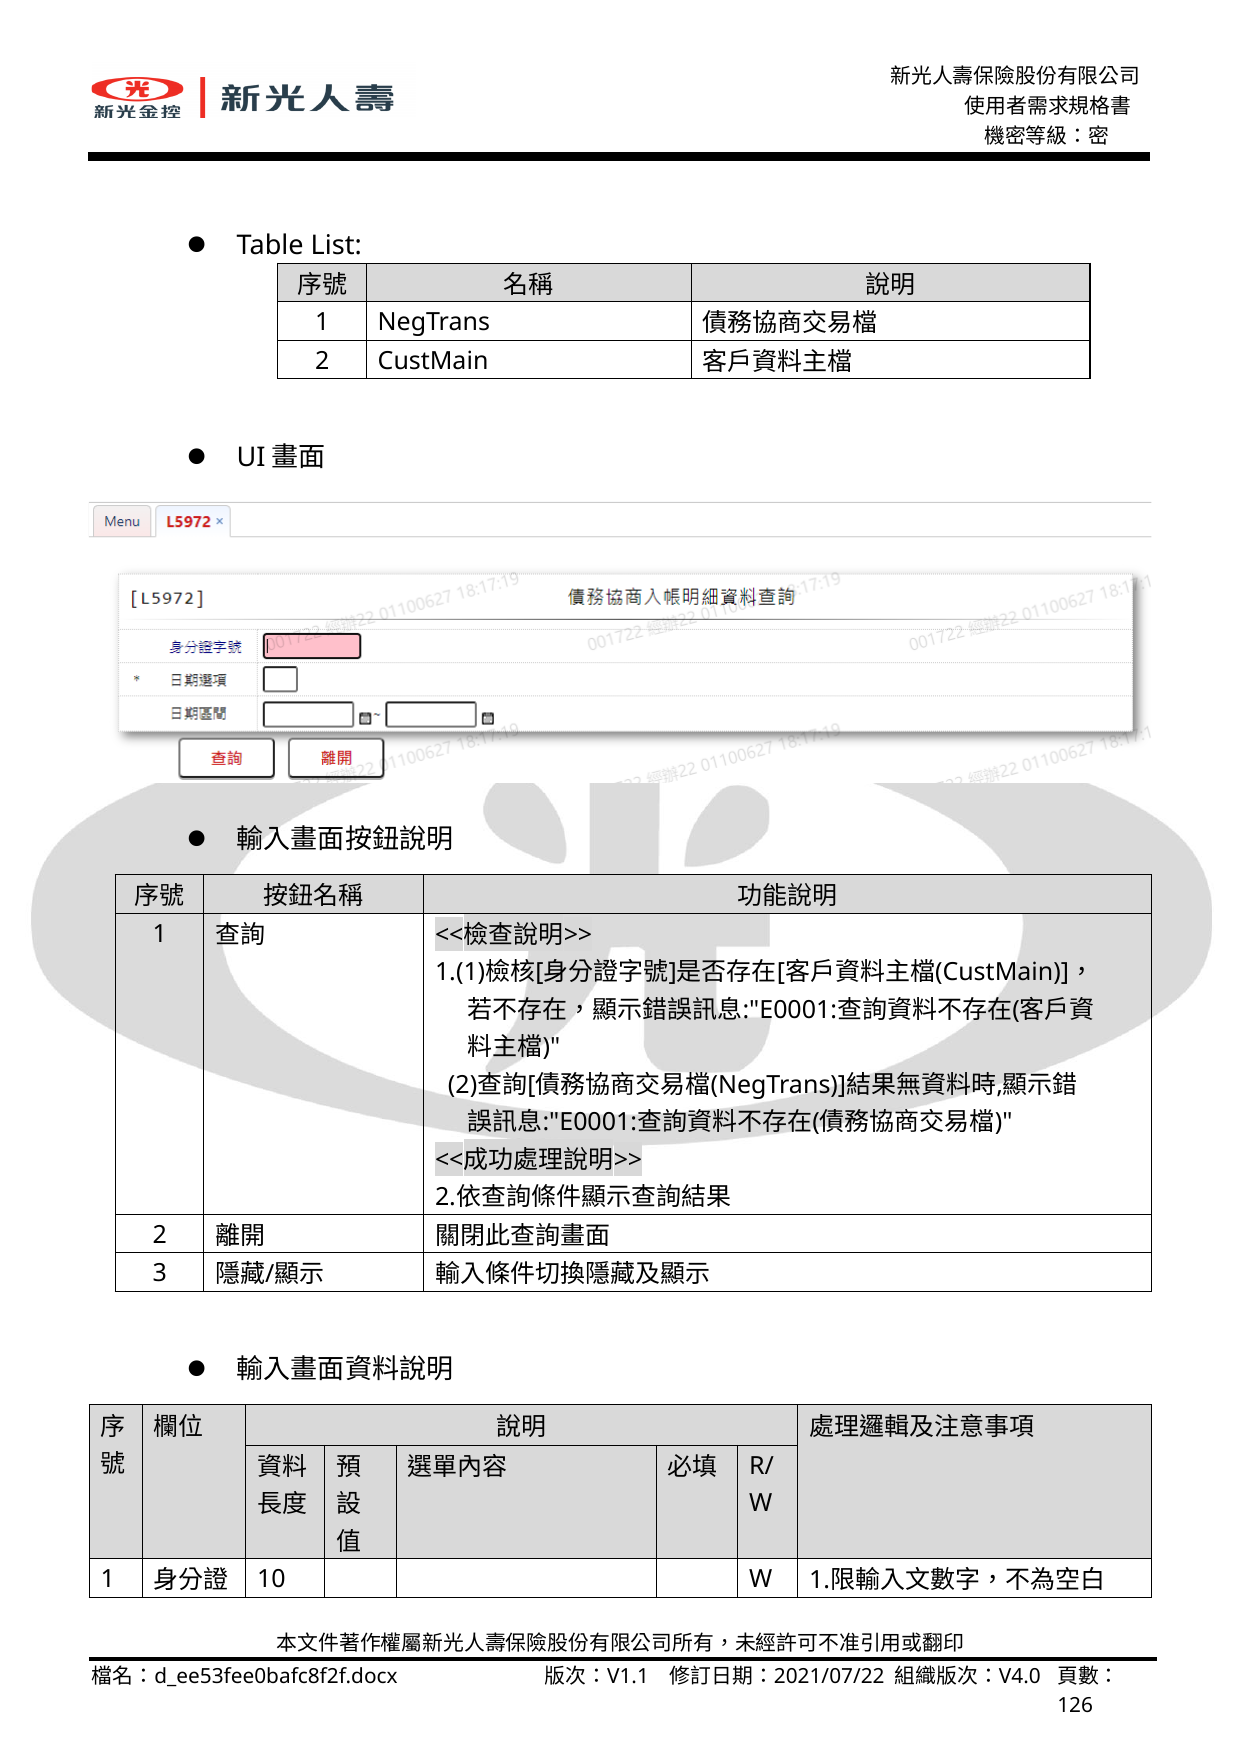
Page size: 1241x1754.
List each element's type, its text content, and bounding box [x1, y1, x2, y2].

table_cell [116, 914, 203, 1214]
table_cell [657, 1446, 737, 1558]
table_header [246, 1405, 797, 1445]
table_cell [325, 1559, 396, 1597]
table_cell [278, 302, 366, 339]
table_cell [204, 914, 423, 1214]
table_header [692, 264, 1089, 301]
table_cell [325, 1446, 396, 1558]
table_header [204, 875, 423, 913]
picture [25, 501, 1215, 1152]
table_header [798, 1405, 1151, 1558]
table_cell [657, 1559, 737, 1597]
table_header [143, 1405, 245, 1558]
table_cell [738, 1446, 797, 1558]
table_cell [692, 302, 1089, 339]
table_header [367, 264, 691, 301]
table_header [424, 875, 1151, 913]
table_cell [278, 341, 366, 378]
list 輸入畫面按鈕說明 [186, 799, 1152, 874]
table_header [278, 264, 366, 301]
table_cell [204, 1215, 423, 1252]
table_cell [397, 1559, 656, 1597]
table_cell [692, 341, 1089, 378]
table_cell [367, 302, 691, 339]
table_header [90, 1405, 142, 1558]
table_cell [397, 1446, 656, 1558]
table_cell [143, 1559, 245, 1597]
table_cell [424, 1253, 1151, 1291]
picture [91, 61, 417, 118]
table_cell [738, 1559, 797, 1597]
list Table List: [186, 225, 1152, 262]
list UI畫面 [186, 417, 1152, 492]
list 輸入畫面資料說明 [186, 1329, 1152, 1404]
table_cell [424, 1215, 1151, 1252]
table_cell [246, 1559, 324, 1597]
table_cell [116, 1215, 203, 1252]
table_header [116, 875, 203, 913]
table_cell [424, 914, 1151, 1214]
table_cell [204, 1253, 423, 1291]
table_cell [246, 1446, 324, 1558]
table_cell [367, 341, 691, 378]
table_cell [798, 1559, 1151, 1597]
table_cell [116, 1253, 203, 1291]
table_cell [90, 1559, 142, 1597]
